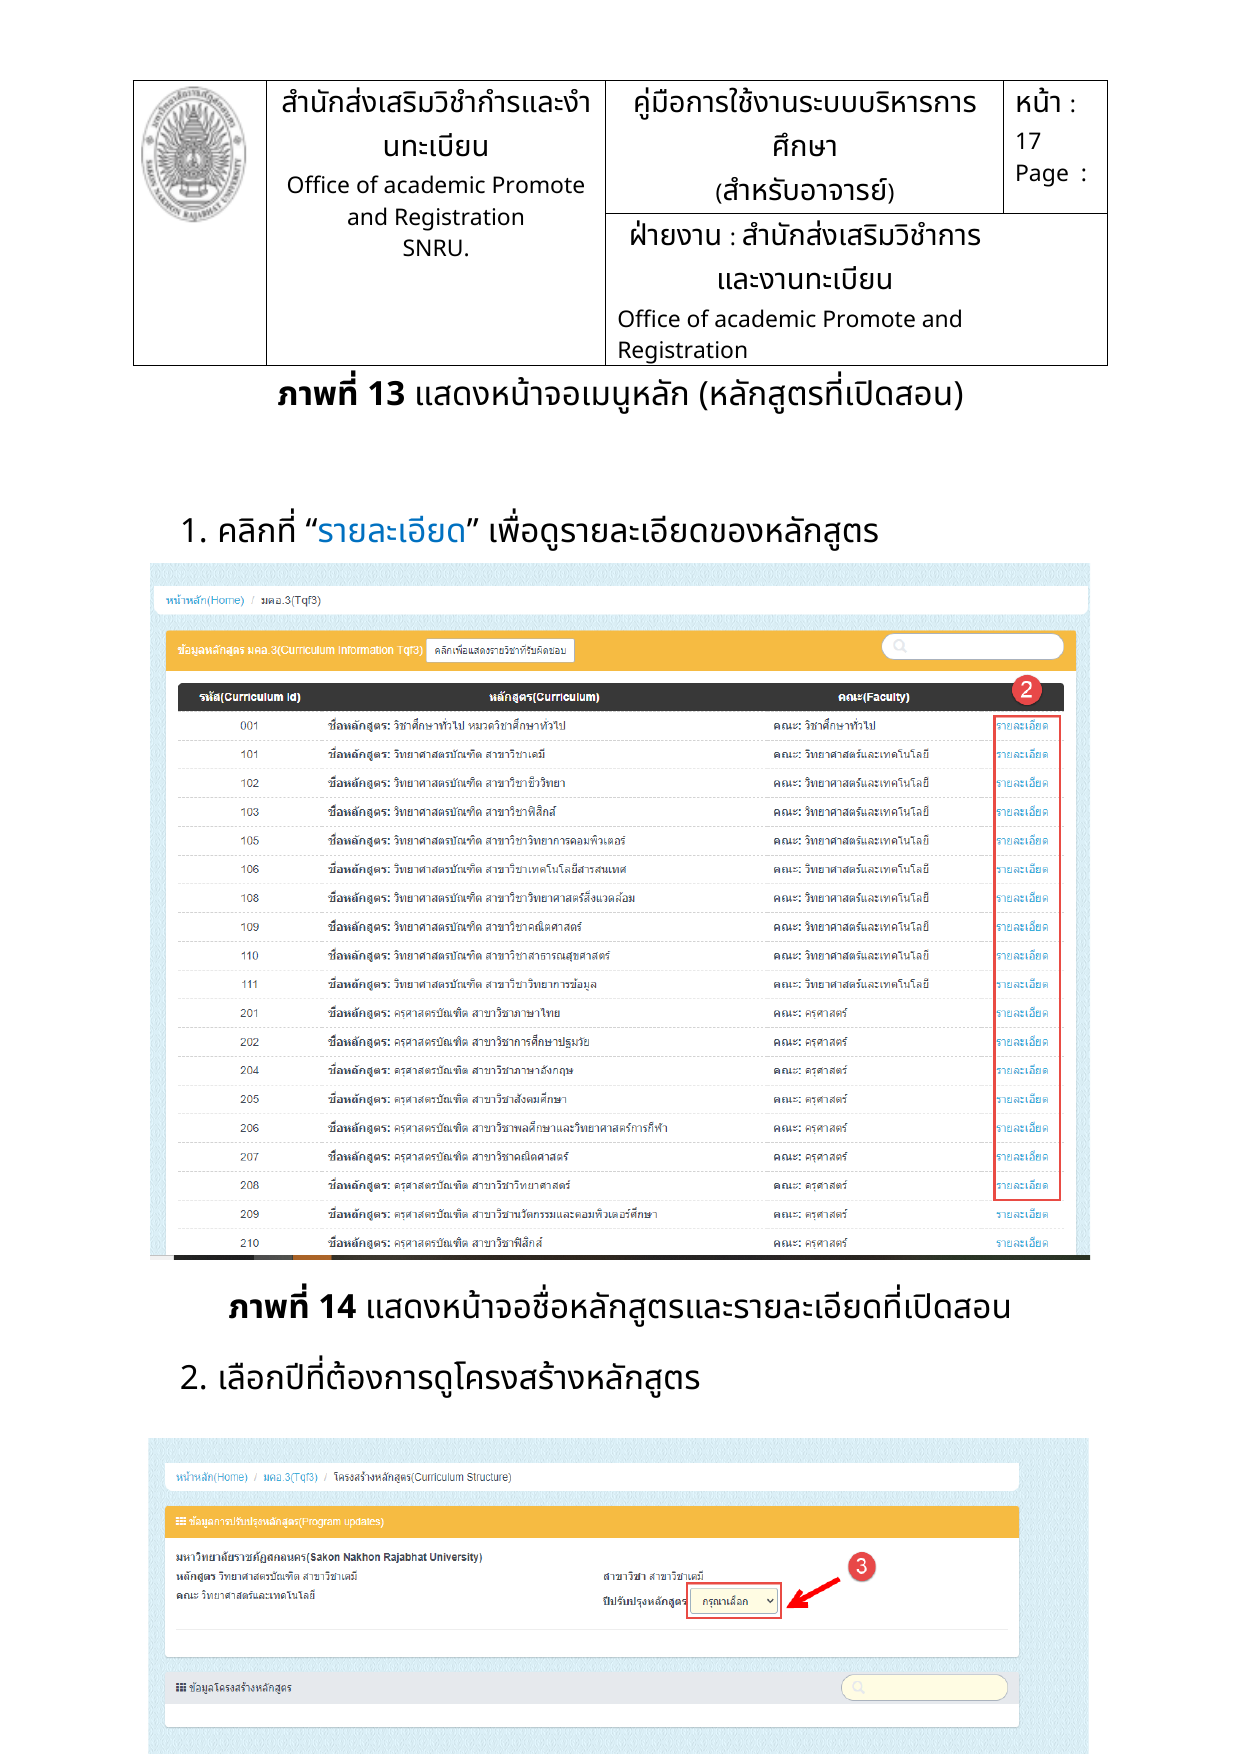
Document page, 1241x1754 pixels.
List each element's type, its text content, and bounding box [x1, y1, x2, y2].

picture [148, 1438, 1089, 1754]
text ภาพที่ 14 แสดงหน้าจอชื่อหลักสูตรและรายละเอียดที่เปิดสอน [150, 1283, 1090, 1333]
list คลิกที่ “รายละเอียด” เพื่อดูรายละเอียดของหลักสูตร [179, 507, 1090, 557]
text ภาพที่ 13 แสดงหน้าจอเมนูหลัก (หลักสูตรที่เปิดสอน) [606, 214, 1090, 365]
text ภาพที่ 13 แสดงหน้าจอเมนูหลัก (หลักสูตรที่เปิดสอน) [150, 150, 266, 365]
picture [150, 563, 1091, 1260]
text ภาพที่ 13 แสดงหน้าจอเมนูหลัก (หลักสูตรที่เปิดสอน) [1004, 150, 1090, 213]
text ภาพที่ 13 แสดงหน้าจอเมนูหลัก (หลักสูตรที่เปิดสอน) [606, 150, 1003, 213]
list เลือกปีที่ต้องการดูโครงสร้างหลักสูตร [179, 1354, 1090, 1404]
text ภาพที่ 13 แสดงหน้าจอเมนูหลัก (หลักสูตรที่เปิดสอน) [150, 366, 1090, 421]
text ภาพที่ 13 แสดงหน้าจอเมนูหลัก (หลักสูตรที่เปิดสอน) [267, 150, 605, 365]
